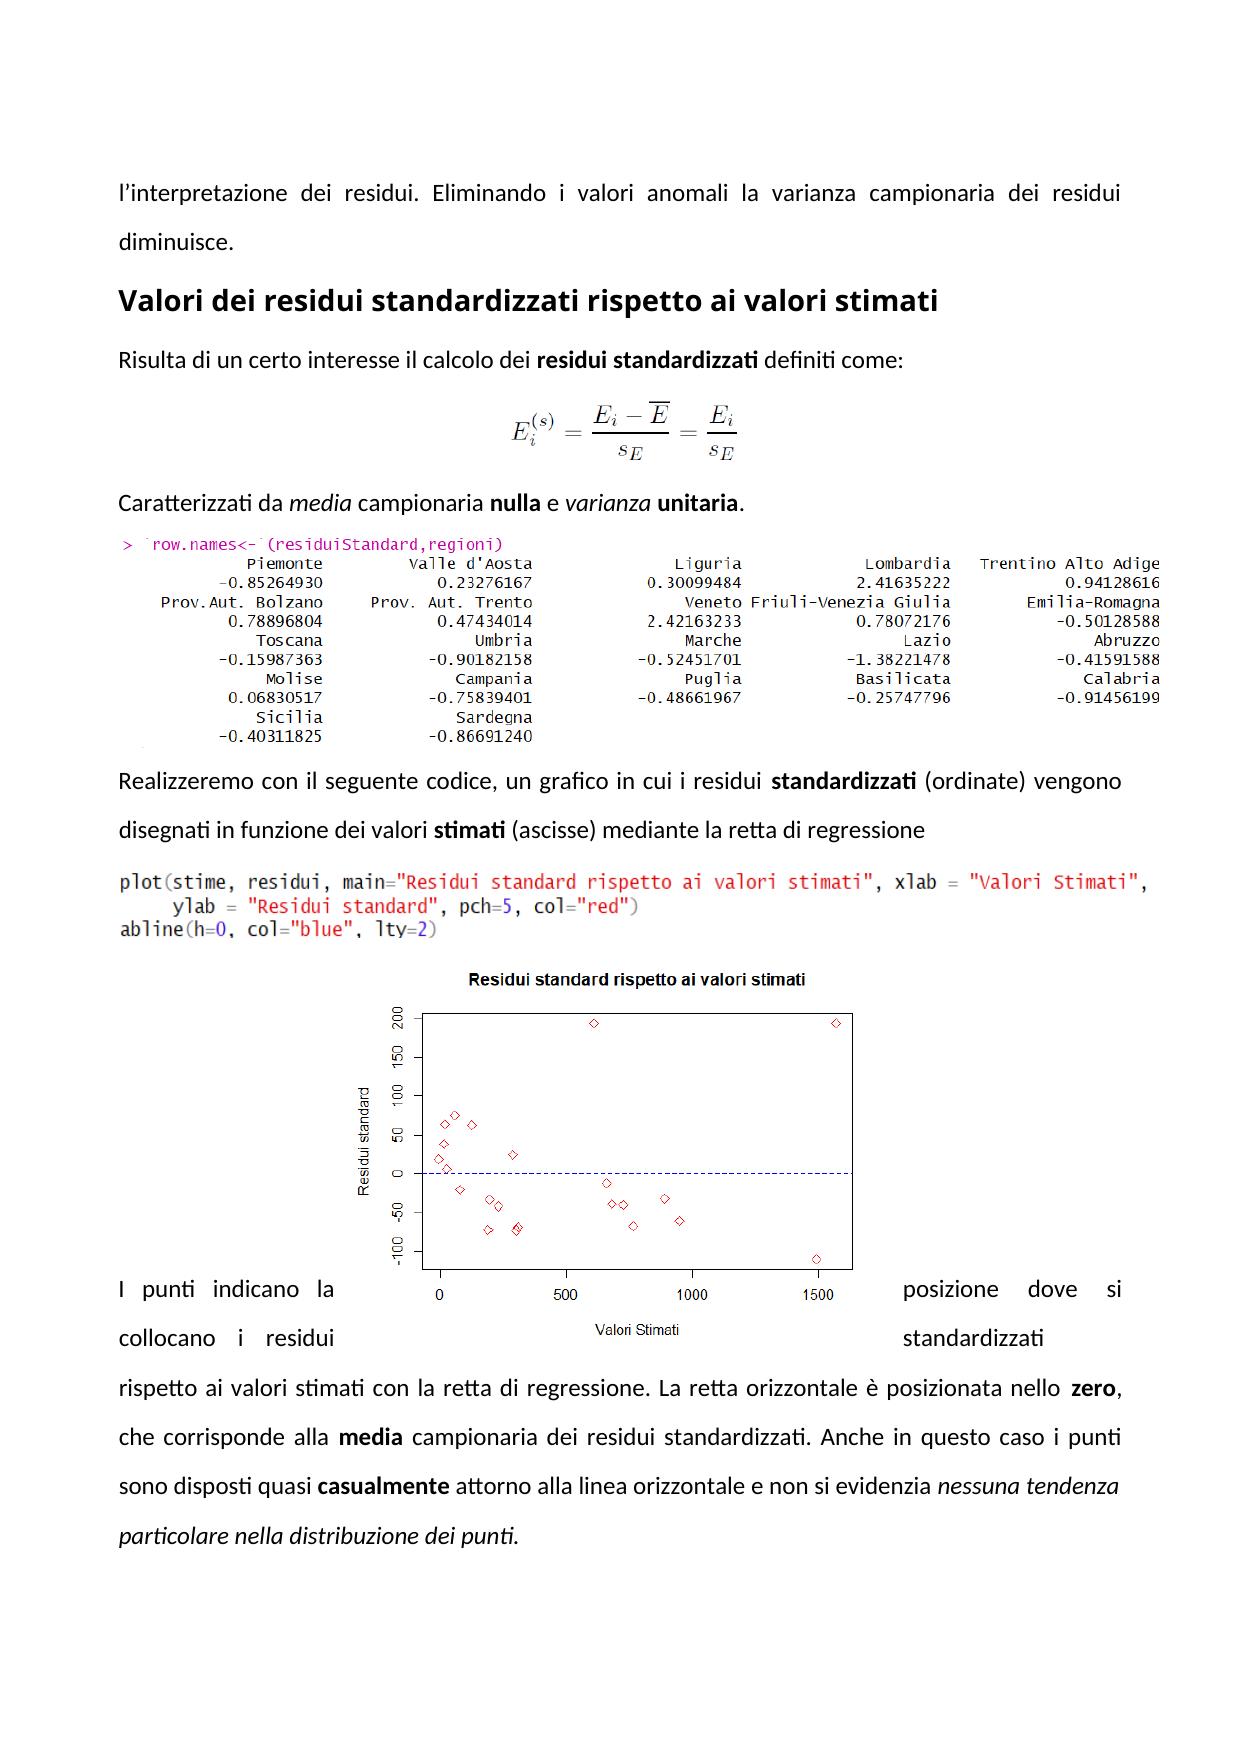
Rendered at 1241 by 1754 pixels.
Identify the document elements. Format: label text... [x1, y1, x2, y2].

picture [118, 872, 1154, 937]
text I punti indicano la posizione dove si collocano i residui standardizzati rispetto ai valori stimati con la retta di regressione. La retta orizzontale è posizionata nello zero, che corrisponde alla media campionaria dei residui standardizzati. Anche in questo caso i punti sono disposti quasi casualmente attorno alla linea orizzontale e non si evidenzia nessuna tendenza particolare nella distribuzione dei punti. [118, 1394, 1122, 1622]
text Caratterizzati da media campionaria nulla e varianza unitaria. [118, 487, 1122, 518]
text Risulta di un certo interesse il calcolo dei residui standardizzati definiti come: [118, 344, 1122, 375]
text Realizzeremo con il seguente codice, un grafico in cui i residui standardizzati (ordinate) vengono disegnati in funzione dei valori stimati (ascisse) mediante la retta di regressione [118, 765, 1122, 845]
picture [500, 395, 740, 470]
subtitle Valori dei residui standardizzati rispetto ai valori stimati [118, 280, 1122, 320]
picture [118, 538, 1162, 748]
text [118, 177, 1122, 257]
picture [352, 943, 884, 1352]
